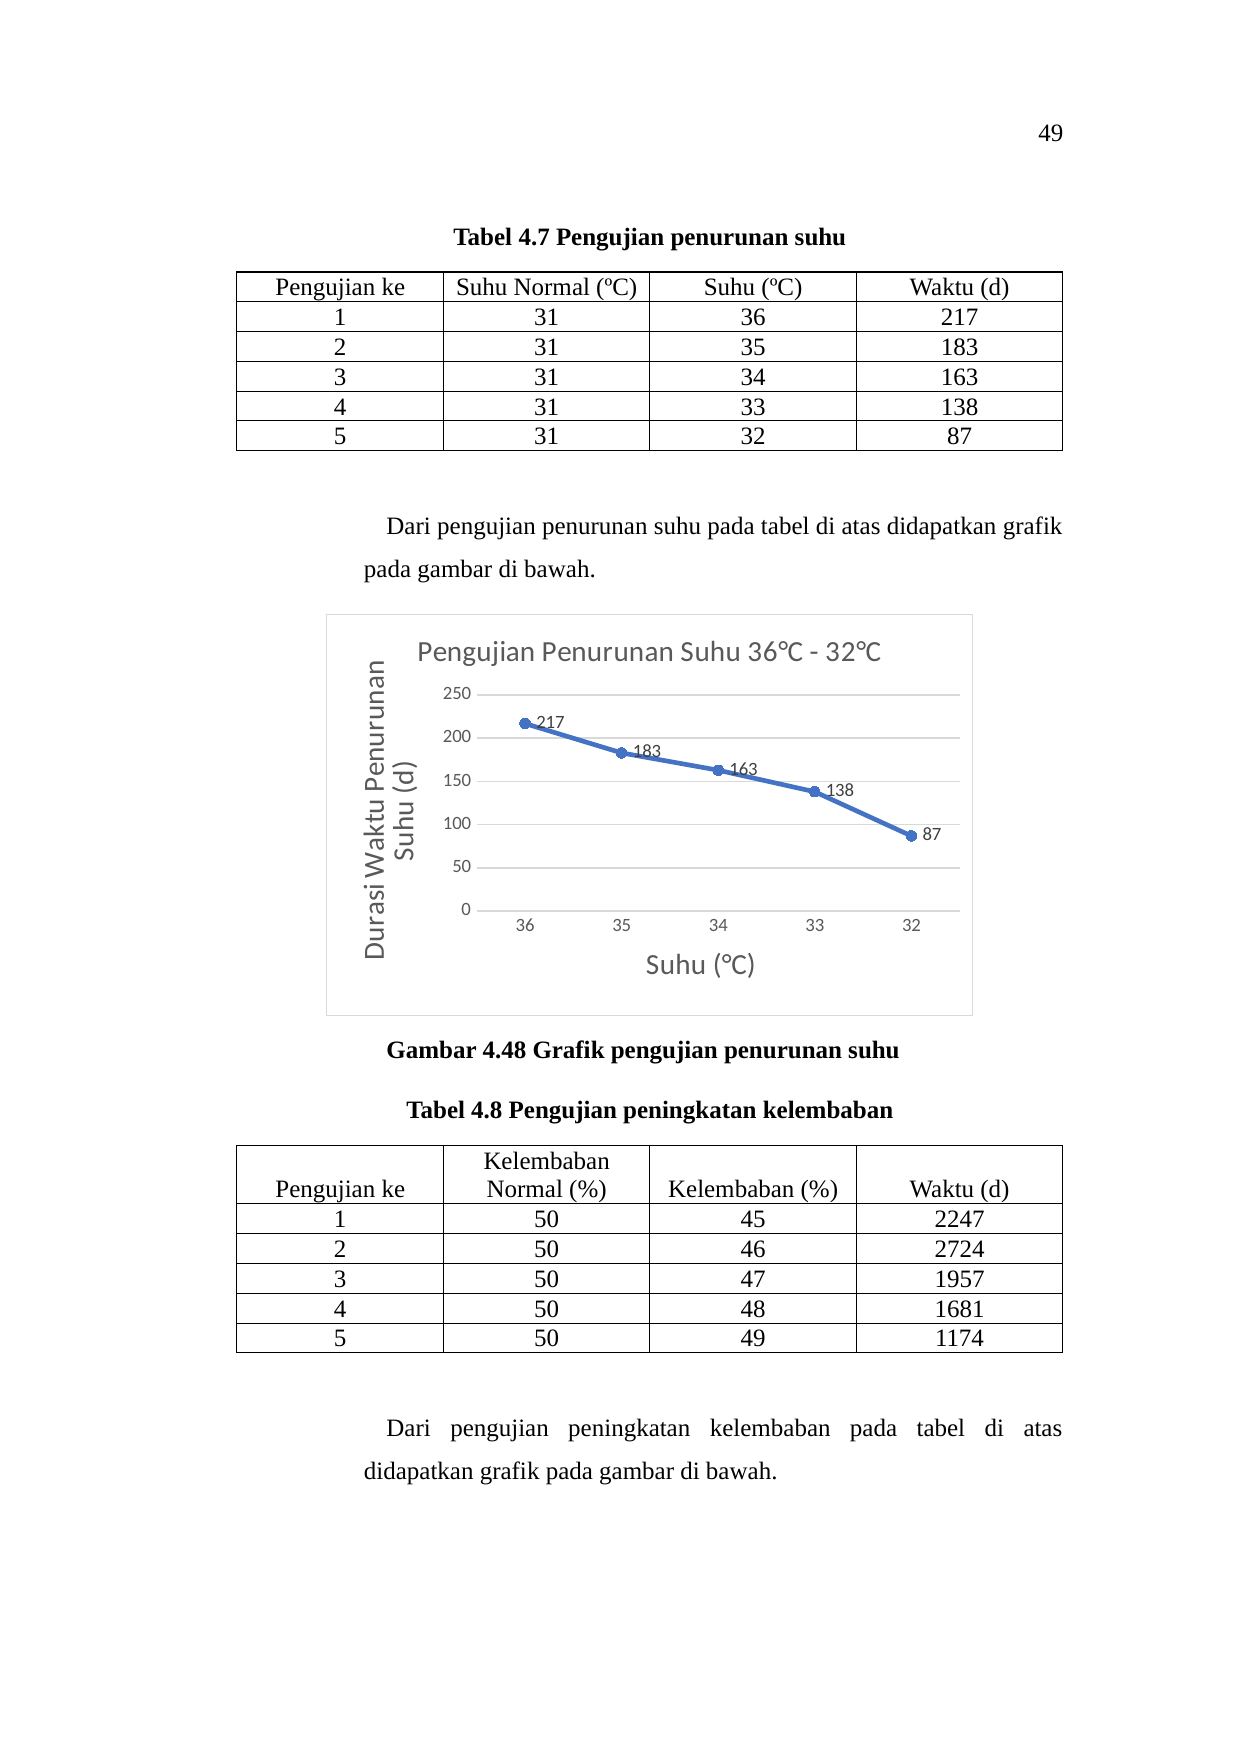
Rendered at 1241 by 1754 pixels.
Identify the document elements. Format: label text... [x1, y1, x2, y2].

table_header Waktu (d) [857, 1146, 1062, 1203]
text Tabel 4.8 Pengujian peningkatan kelembaban [236, 1095, 1063, 1124]
table_cell 1 [237, 302, 443, 331]
table_cell 31 [444, 332, 649, 361]
table_cell 47 [650, 1264, 856, 1293]
table_header Kelembaban (%) [650, 1146, 856, 1203]
table_cell 4 [237, 1294, 443, 1322]
table_cell 2 [237, 332, 443, 361]
table_cell 50 [444, 1324, 649, 1352]
table_cell 35 [650, 332, 856, 361]
table_cell 1174 [857, 1324, 1062, 1352]
table_cell 50 [444, 1294, 649, 1322]
table_cell 1957 [857, 1264, 1062, 1293]
table_cell 5 [237, 421, 443, 450]
table_cell 2724 [857, 1234, 1062, 1263]
table_header Kelembaban Normal (%) [444, 1146, 649, 1203]
table_cell 31 [444, 421, 649, 450]
table_cell 2 [237, 1234, 443, 1263]
text Dari pengujian penurunan suhu pada tabel di atas didapatkan grafik pada gambar di bawah. [364, 511, 1063, 583]
table_cell 50 [444, 1204, 649, 1233]
table_cell 48 [650, 1294, 856, 1322]
table_header Waktu (d) [857, 273, 1062, 301]
table_cell 3 [237, 362, 443, 391]
table_cell 31 [444, 362, 649, 391]
table_cell 1 [237, 1204, 443, 1233]
table_cell 50 [444, 1234, 649, 1263]
table_cell 4 [237, 392, 443, 420]
table_cell 46 [650, 1234, 856, 1263]
table_cell 87 [857, 421, 1062, 450]
table_cell 31 [444, 302, 649, 331]
table_cell 34 [650, 362, 856, 391]
table_cell 3 [237, 1264, 443, 1293]
table_cell 33 [650, 392, 856, 420]
table_cell 5 [237, 1324, 443, 1352]
table_cell 50 [444, 1264, 649, 1293]
table_cell 2247 [857, 1204, 1062, 1233]
text Tabel 4.7 Pengujian penurunan suhu [236, 222, 1063, 251]
table_cell 1681 [857, 1294, 1062, 1322]
table_cell 217 [857, 302, 1062, 331]
table_cell 183 [857, 332, 1062, 361]
table_header Suhu (ºC) [650, 273, 856, 301]
table_header Suhu Normal (ºC) [444, 273, 649, 301]
table_header Pengujian ke [237, 273, 443, 301]
table_cell 45 [650, 1204, 856, 1233]
text Dari pengujian peningkatan kelembaban pada tabel di atas didapatkan grafik pada gambar di bawah. [364, 1413, 1063, 1485]
table_cell 138 [857, 392, 1062, 420]
table_cell 163 [857, 362, 1062, 391]
table_cell 49 [650, 1324, 856, 1352]
table_cell 31 [444, 392, 649, 420]
table_cell 36 [650, 302, 856, 331]
table_cell 32 [650, 421, 856, 450]
table_header Pengujian ke [237, 1146, 443, 1203]
